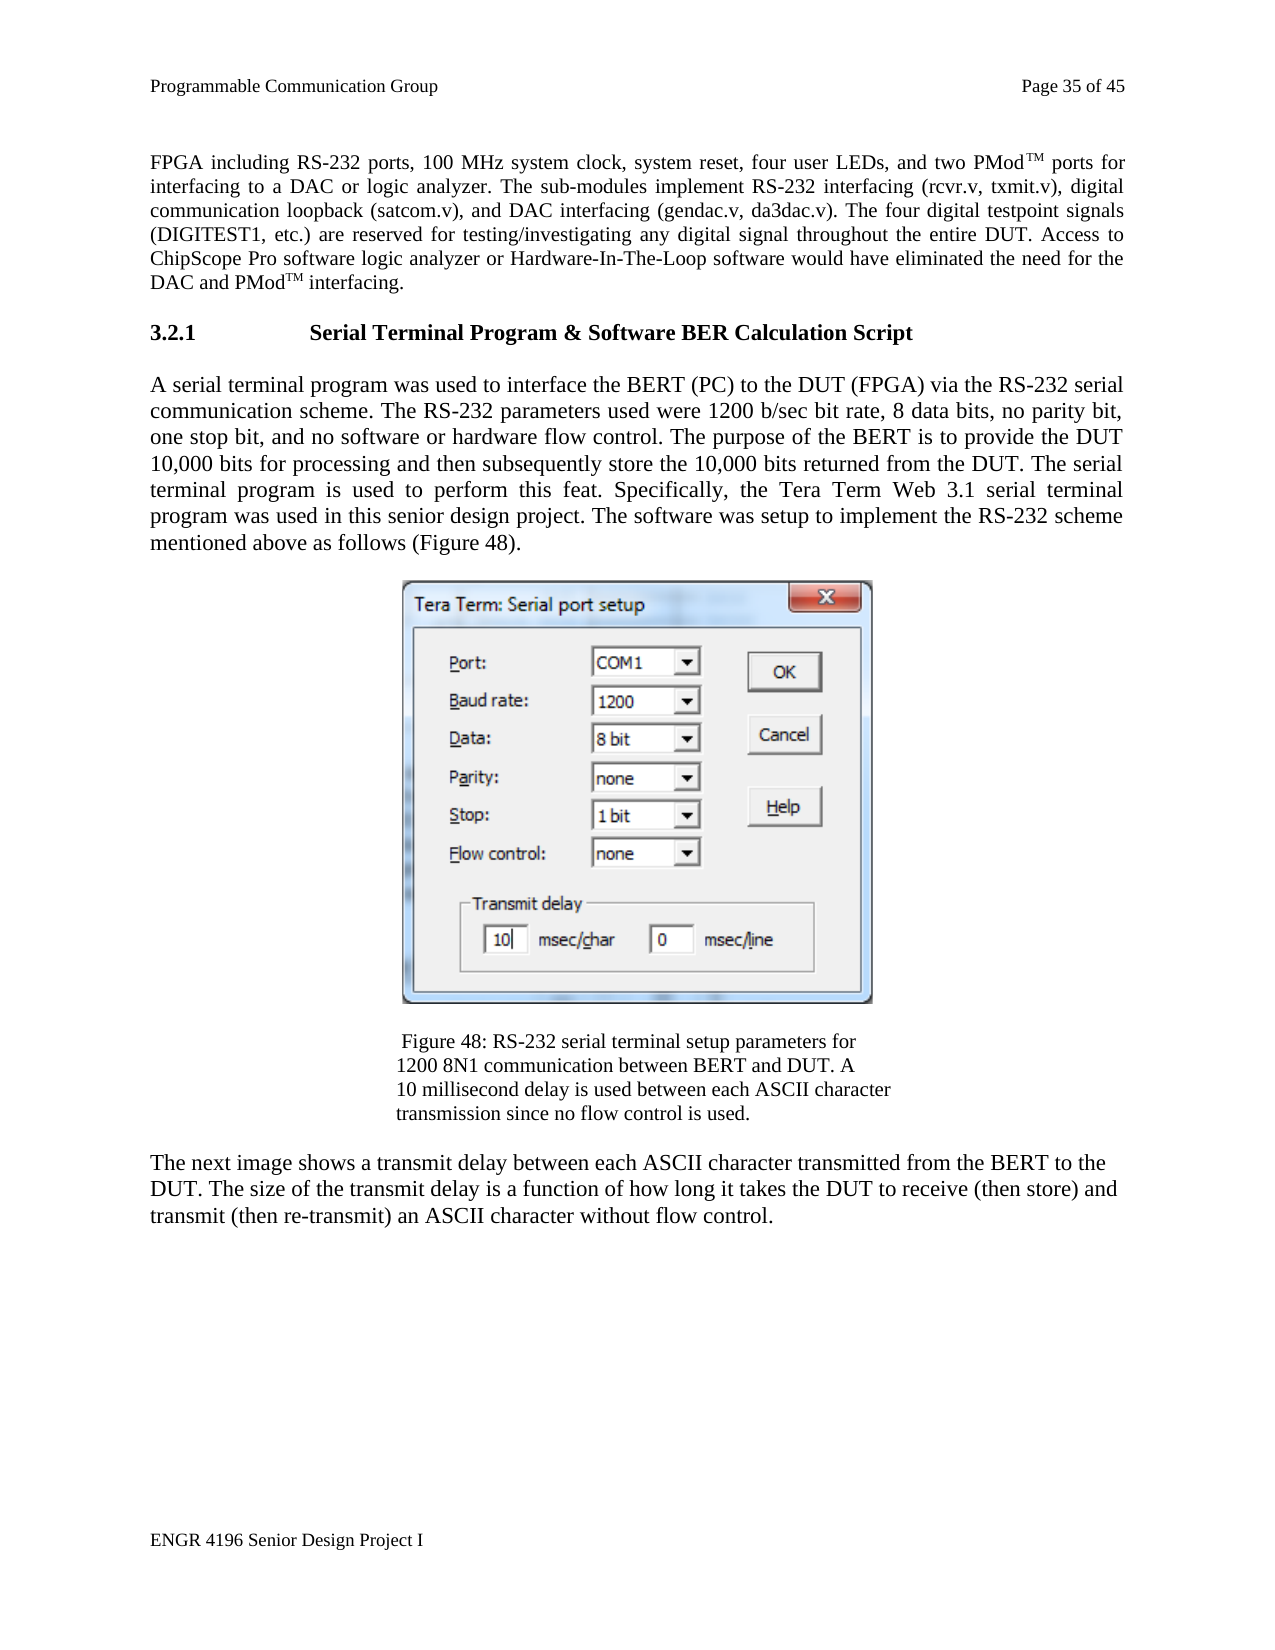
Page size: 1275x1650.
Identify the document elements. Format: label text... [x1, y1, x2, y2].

text Figure 48: RS-232 serial terminal setup parameters for [150, 1029, 1125, 1053]
text 10 millisecond delay is used between each ASCII character [150, 1077, 1125, 1101]
subtitle 3.2.1 Serial Terminal Program & Software BER Calculation Script [150, 319, 1125, 346]
text A serial terminal program was used to interface the BERT (PC) to the DUT (FPGA) via the RS-232 serial communication scheme. The RS-232 parameters used were 1200 b/sec bit rate, 8 data bits, no parity bit, one stop bit, and no software or hardware flow control. The purpose of the BERT is to provide the DUT 10,000 bits for processing and then subsequently store the 10,000 bits returned from the DUT. The serial terminal program is used to perform this feat. Specifically, the Tera Term Web 3.1 serial terminal program was used in this senior design project. The software was setup to implement the RS-232 scheme mentioned above as follows (Figure 48). [150, 371, 1125, 555]
picture [402, 580, 873, 1004]
text transmission since no flow control is used. [150, 1101, 1125, 1125]
text The next image shows a transmit delay between each ASCII character transmitted from the BERT to the DUT. The size of the transmit delay is a function of how long it takes the DUT to receive (then store) and transmit (then re-transmit) an ASCII character without flow control. [150, 1149, 1125, 1228]
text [150, 150, 1125, 294]
text 1200 8N1 communication between BERT and DUT. A [150, 1053, 1125, 1077]
